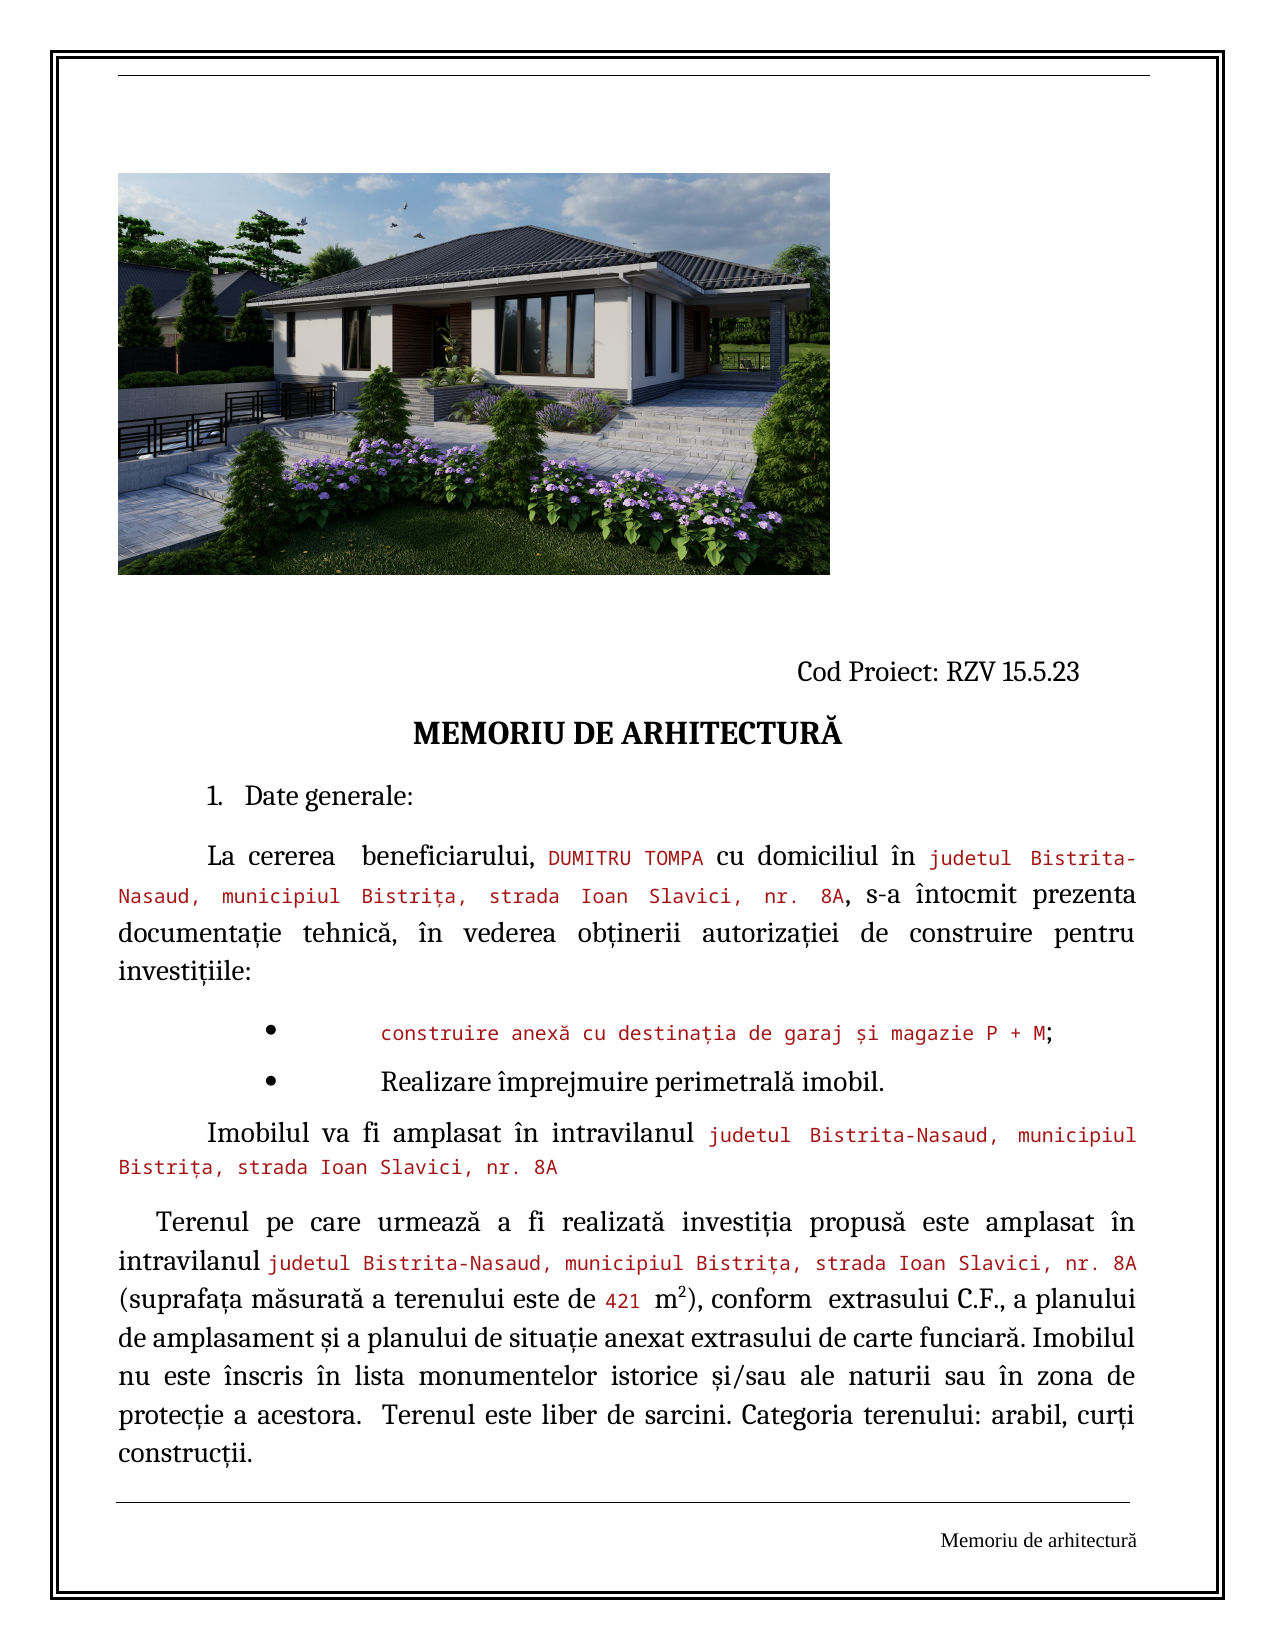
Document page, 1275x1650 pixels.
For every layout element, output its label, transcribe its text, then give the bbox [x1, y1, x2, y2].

text Imobilul va fi amplasat în intravilanul judetul Bistrita-Nasaud, municipiul Bistrița, strada Ioan Slavici, nr. 8A [118, 1116, 1137, 1180]
text MEMORIU DE ARHITECTURĂ [118, 714, 1137, 753]
text Cod Proiect: RZV 15.5.23 [793, 655, 1137, 689]
picture [118, 173, 830, 575]
list Date generale: [207, 779, 1137, 813]
text Terenul pe care urmează a fi realizată investiția propusă este amplasat în intravilanul judetul Bistrita-Nasaud, municipiul Bistrița, strada Ioan Slavici, nr. 8A (suprafața măsurată a terenului este de 421 m2), conform extrasului C.F., a planului de amplasament și a planului de situație anexat extrasului de carte funciară. Imobilul nu este înscris în lista monumentelor istorice și/sau ale naturii sau în zona de protecție a acestora. Terenul este liber de sarcini. Categoria terenului: arabil, curți construcții. [118, 1205, 1137, 1470]
text La cererea beneficiarului, DUMITRU TOMPA cu domiciliul în judetul Bistrita-Nasaud, municipiul Bistrița, strada Ioan Slavici, nr. 8A, s-a întocmit prezenta documentație tehnică, în vederea obținerii autorizației de construire pentru investițiile: [118, 839, 1137, 988]
list Realizare împrejmuire perimetrală imobil. [266, 1065, 1137, 1098]
list construire anexă cu destinația de garaj și magazie P + M; [266, 1014, 1137, 1047]
